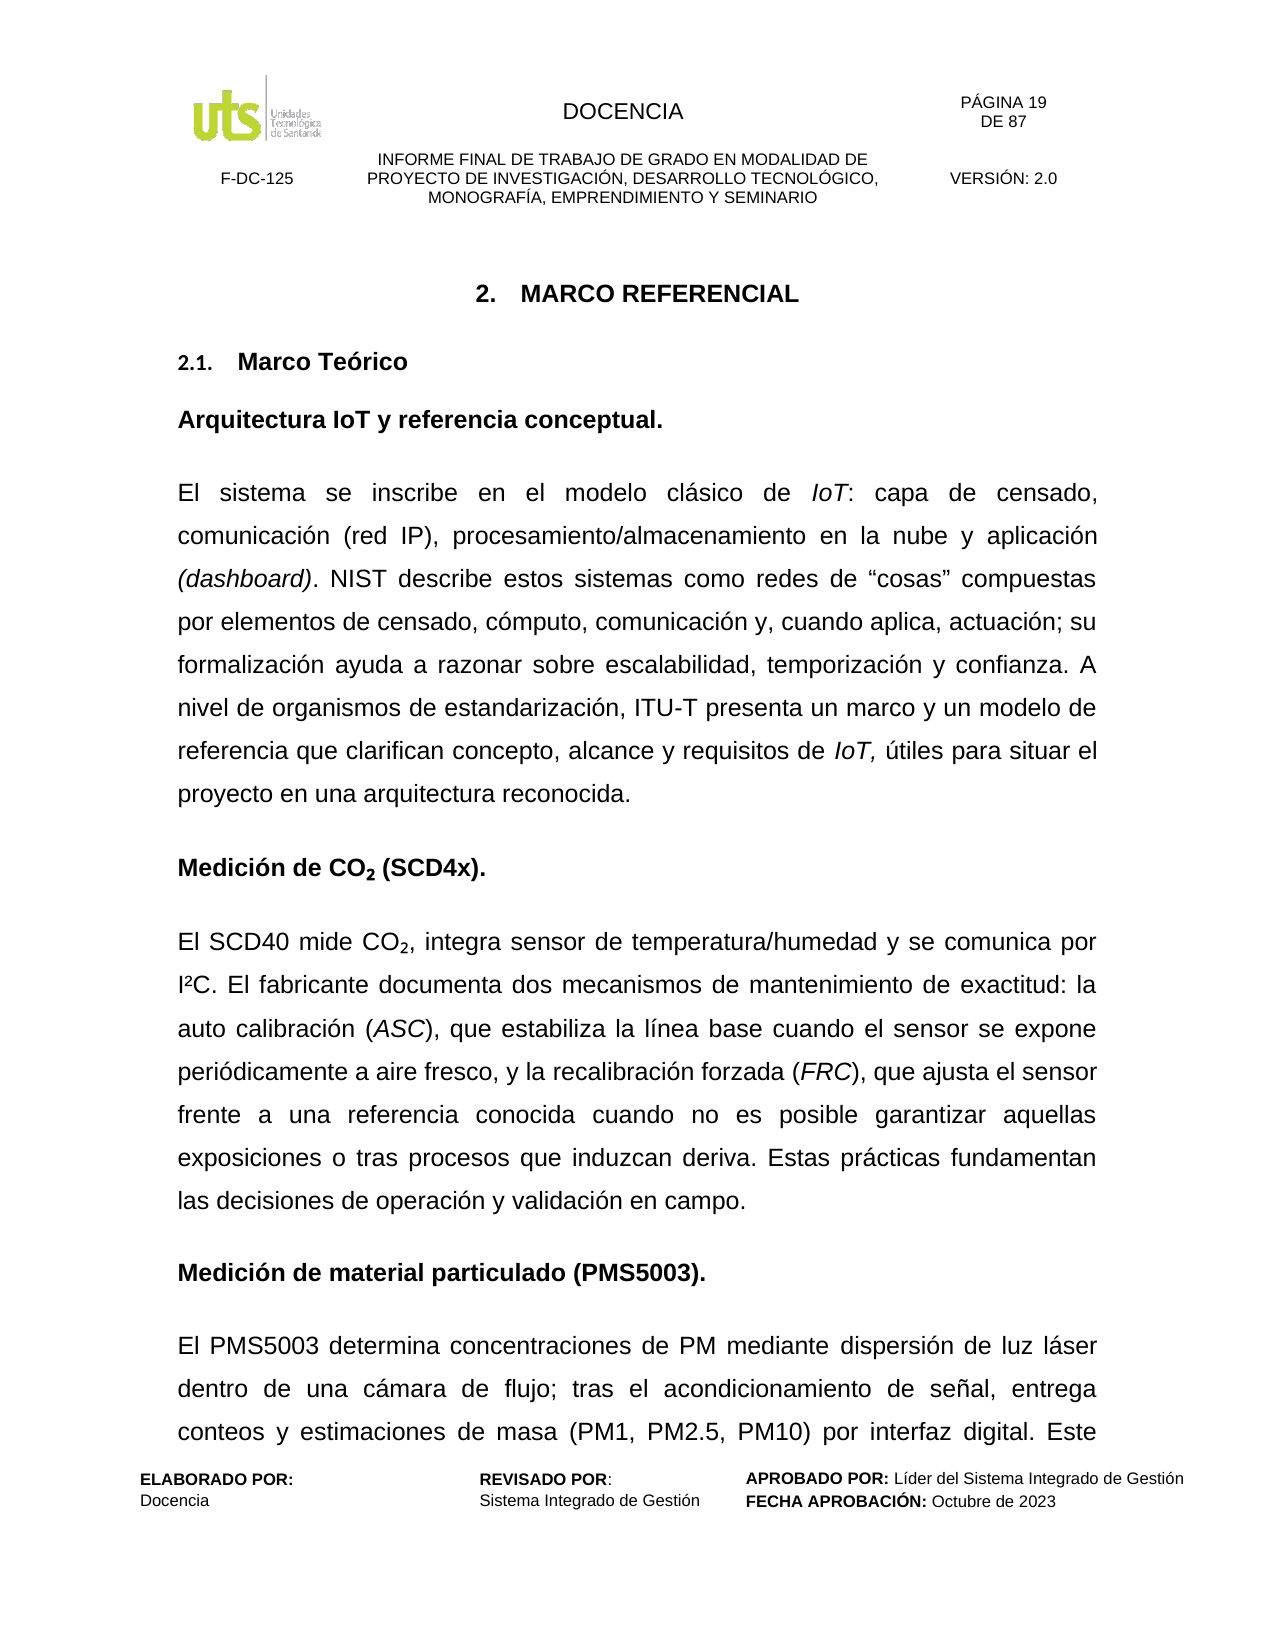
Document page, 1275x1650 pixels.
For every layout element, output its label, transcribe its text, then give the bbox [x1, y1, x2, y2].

picture [192, 75, 321, 149]
text Medición de CO₂ (SCD4x). [177, 852, 1098, 882]
text El SCD40 mide CO₂, integra sensor de temperatura/humedad y se comunica por I²C. El fabricante documenta dos mecanismos de mantenimiento de exactitud: la auto calibración (ASC), que estabiliza la línea base cuando el sensor se expone periódicamente a aire fresco, y la recalibración forzada (FRC), que ajusta el sensor frente a una referencia conocida cuando no es posible garantizar aquellas exposiciones o tras procesos que induzcan deriva. Estas prácticas fundamentan las decisiones de operación y validación en campo. [177, 926, 1098, 1215]
subtitle Marco Teórico [177, 347, 1098, 376]
subtitle MARCO REFERENCIAL [177, 279, 1098, 308]
text Arquitectura IoT y referencia conceptual. [177, 405, 1098, 434]
text El sistema se inscribe en el modelo clásico de IoT: capa de censado, comunicación (red IP), procesamiento/almacenamiento en la nube y aplicación (dashboard). NIST describe estos sistemas como redes de “cosas” compuestas por elementos de censado, cómputo, comunicación y, cuando aplica, actuación; su formalización ayuda a razonar sobre escalabilidad, temporización y confianza. A nivel de organismos de estandarización, ITU-T presenta un marco y un modelo de referencia que clarifican concepto, alcance y requisitos de IoT, útiles para situar el proyecto en una arquitectura reconocida. [177, 478, 1098, 808]
text Medición de material particulado (PMS5003). [177, 1258, 1098, 1287]
